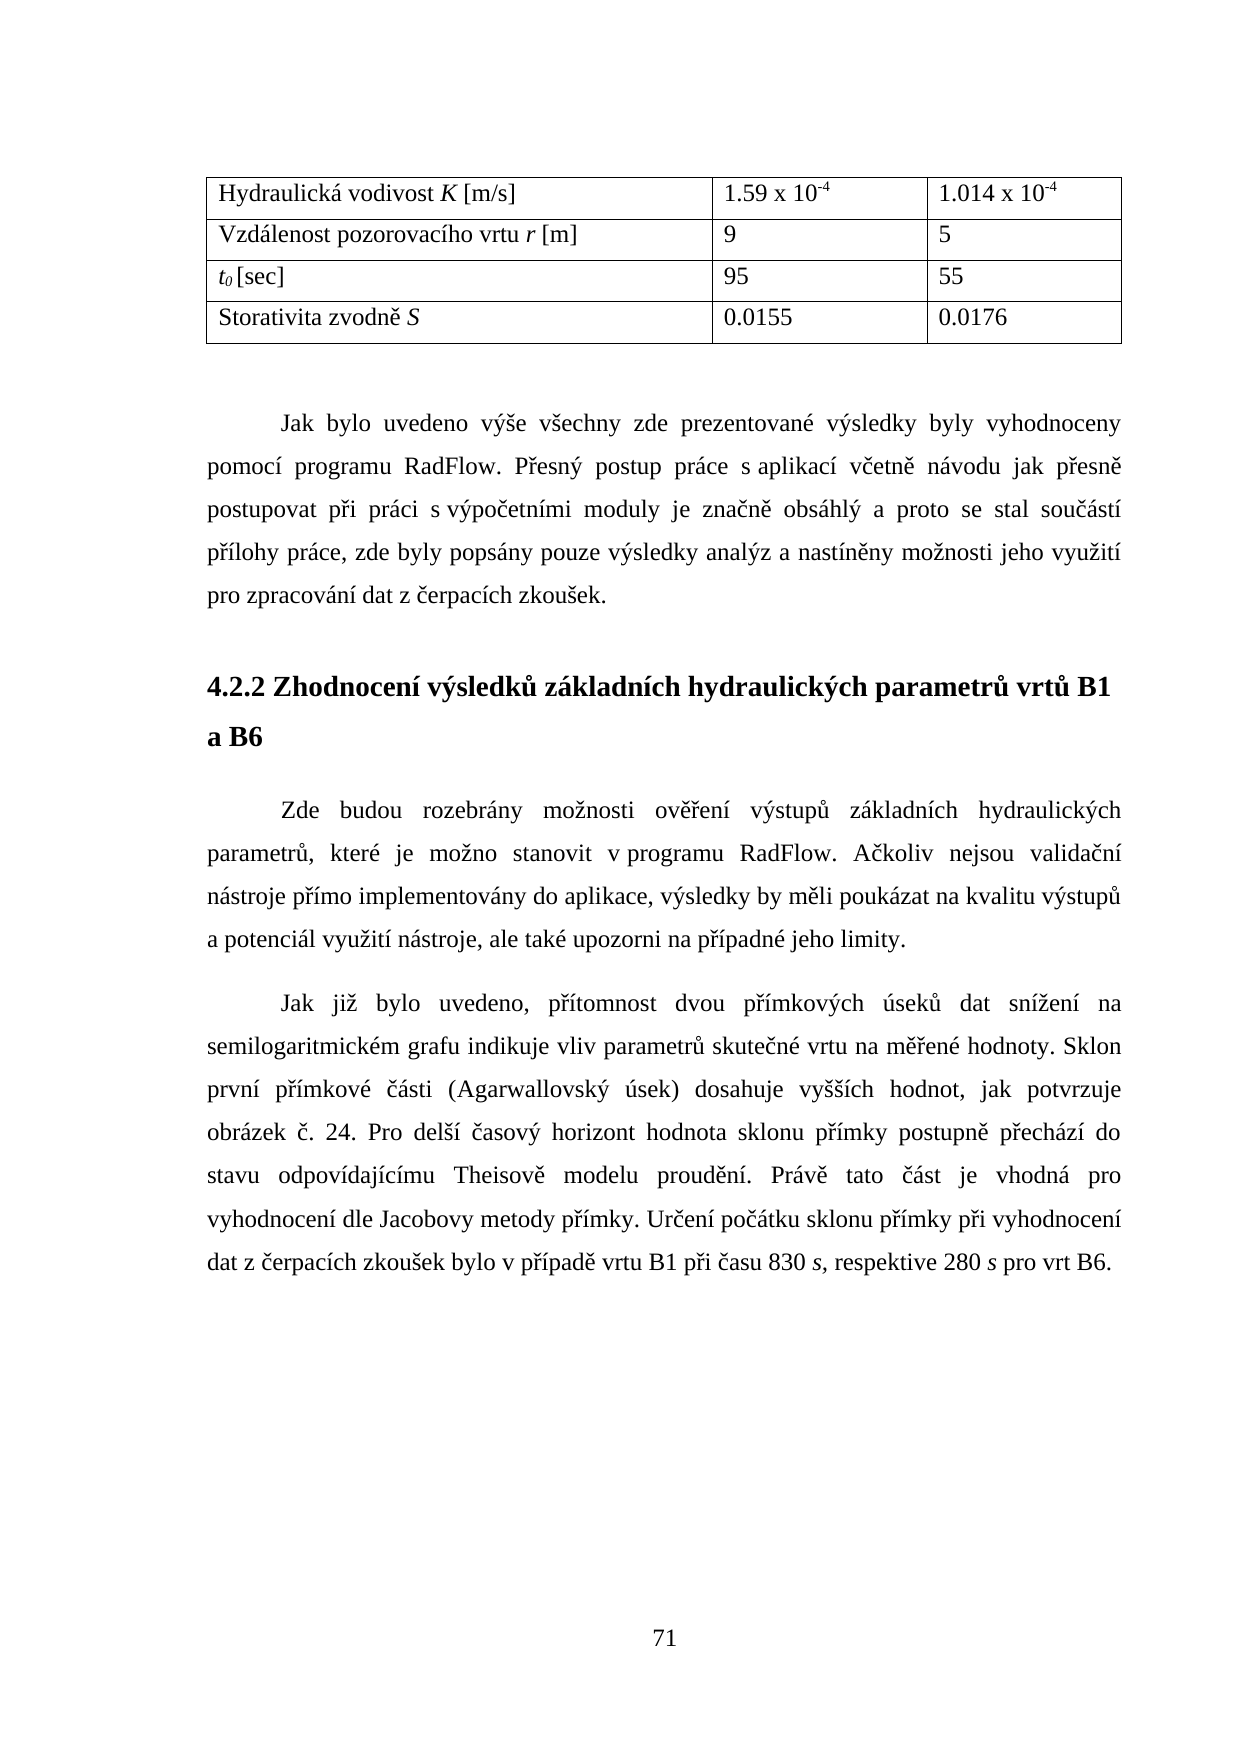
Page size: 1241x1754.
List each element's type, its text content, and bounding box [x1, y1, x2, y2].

table_cell 1.59 x 10-4 [713, 178, 927, 218]
table_cell Storativita zvodně S [207, 302, 712, 343]
table_cell 5 [928, 220, 1121, 260]
subtitle 4.2.2 Zhodnocení výsledků základních hydraulických parametrů vrtů B1 a B6 [207, 669, 1122, 753]
table_cell 55 [928, 261, 1121, 301]
table_cell 95 [713, 261, 927, 301]
text Jak bylo uvedeno výše všechny zde prezentované výsledky byly vyhodnoceny pomocí programu RadFlow. Přesný postup práce s aplikací včetně návodu jak přesně postupovat při práci s výpočetními moduly je značně obsáhlý a proto se stal součástí přílohy práce, zde byly popsány pouze výsledky analýz a nastíněny možnosti jeho využití pro zpracování dat z čerpacích zkoušek. [207, 408, 1122, 609]
table_cell 9 [713, 220, 927, 260]
table_cell 0.0155 [713, 302, 927, 343]
text Zde budou rozebrány možnosti ověření výstupů základních hydraulických parametrů, které je možno stanovit v programu RadFlow. Ačkoliv nejsou validační nástroje přímo implementovány do aplikace, výsledky by měli poukázat na kvalitu výstupů a potenciál využití nástroje, ale také upozorni na případné jeho limity. [207, 795, 1122, 953]
table_cell 0.0176 [928, 302, 1121, 343]
table_cell 1.014 x 10-4 [928, 178, 1121, 218]
text Jak již bylo uvedeno, přítomnost dvou přímkových úseků dat snížení na semilogaritmickém grafu indikuje vliv parametrů skutečné vrtu na měřené hodnoty. Sklon první přímkové části (Agarwallovský úsek) dosahuje vyšších hodnot, jak potvrzuje obrázek č. 24. Pro delší časový horizont hodnota sklonu přímky postupně přechází do stavu odpovídajícímu Theisově modelu proudění. Právě tato část je vhodná pro vyhodnocení dle Jacobovy metody přímky. Určení počátku sklonu přímky při vyhodnocení dat z čerpacích zkoušek bylo v případě vrtu B1 při času 830 s, respektive 280 s pro vrt B6. [207, 988, 1122, 1276]
table_cell Hydraulická vodivost K [m/s] [207, 178, 712, 218]
table_cell Vzdálenost pozorovacího vrtu r [m] [207, 220, 712, 260]
table_cell t0 [sec] [207, 261, 712, 301]
